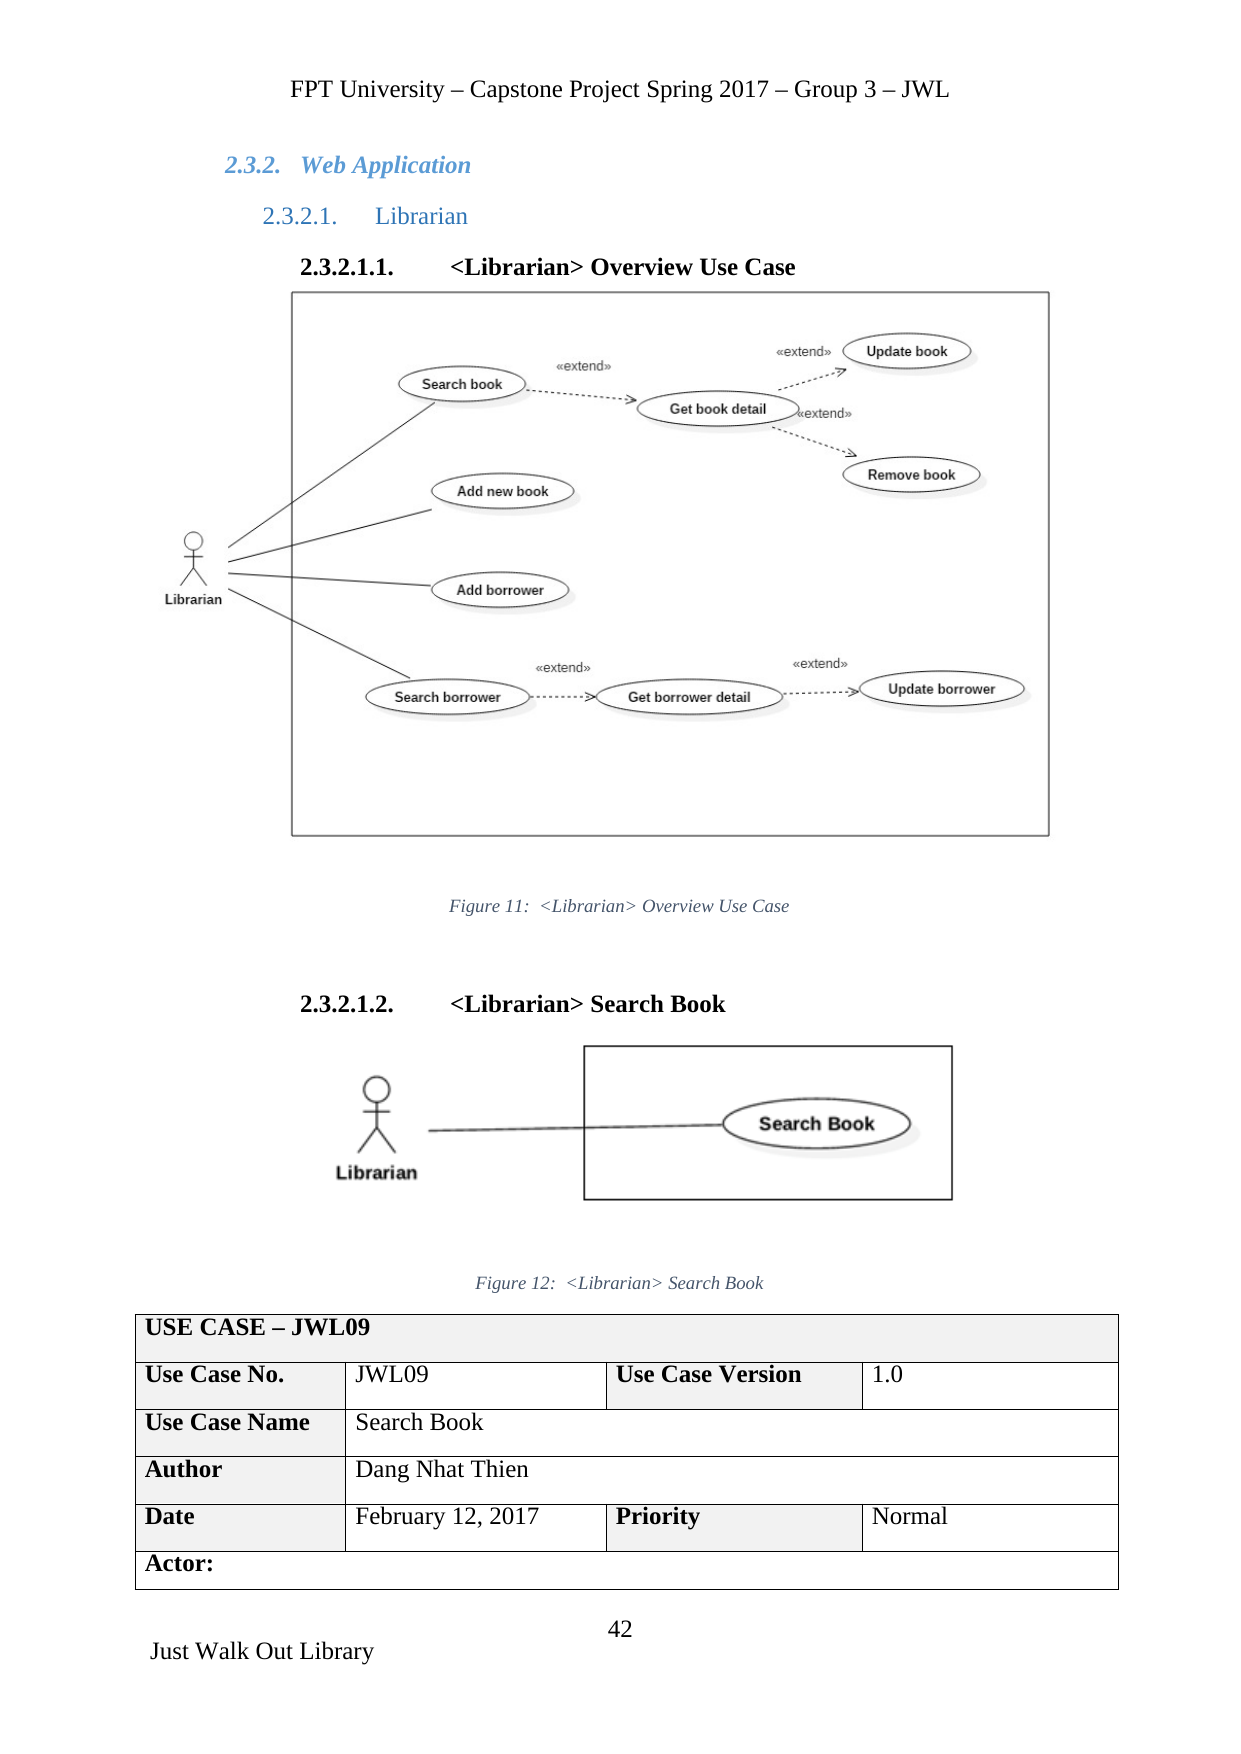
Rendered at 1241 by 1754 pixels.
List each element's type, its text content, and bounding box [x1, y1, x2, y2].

table_cell Normal [863, 1505, 1118, 1551]
table_header USE CASE – JWL09 [136, 1315, 1118, 1362]
table_cell 1.0 [863, 1363, 1118, 1409]
table_cell Author [136, 1457, 345, 1503]
table_cell Use Case Name [136, 1410, 345, 1456]
subtitle Librarian [262, 201, 1090, 230]
text Figure : <Librarian> Search Book [150, 1272, 1090, 1293]
table_cell Priority [607, 1505, 862, 1551]
picture [150, 282, 1090, 877]
table_cell JWL09 [346, 1363, 606, 1409]
text Figure : <Librarian> Overview Use Case [150, 895, 1090, 917]
picture [266, 1019, 974, 1254]
table_cell Use Case Version [607, 1363, 862, 1409]
table_cell Use Case No. [136, 1363, 345, 1409]
table_cell February 12, 2017 [346, 1505, 606, 1551]
subtitle <Librarian> Search Book [300, 989, 1090, 1018]
subtitle Web Application [225, 150, 1090, 179]
table_cell Date [136, 1505, 345, 1551]
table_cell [136, 1552, 1118, 1589]
table_cell Dang Nhat Thien [346, 1457, 1118, 1503]
table_cell Search Book [346, 1410, 1118, 1456]
subtitle <Librarian> Overview Use Case [300, 252, 1090, 281]
